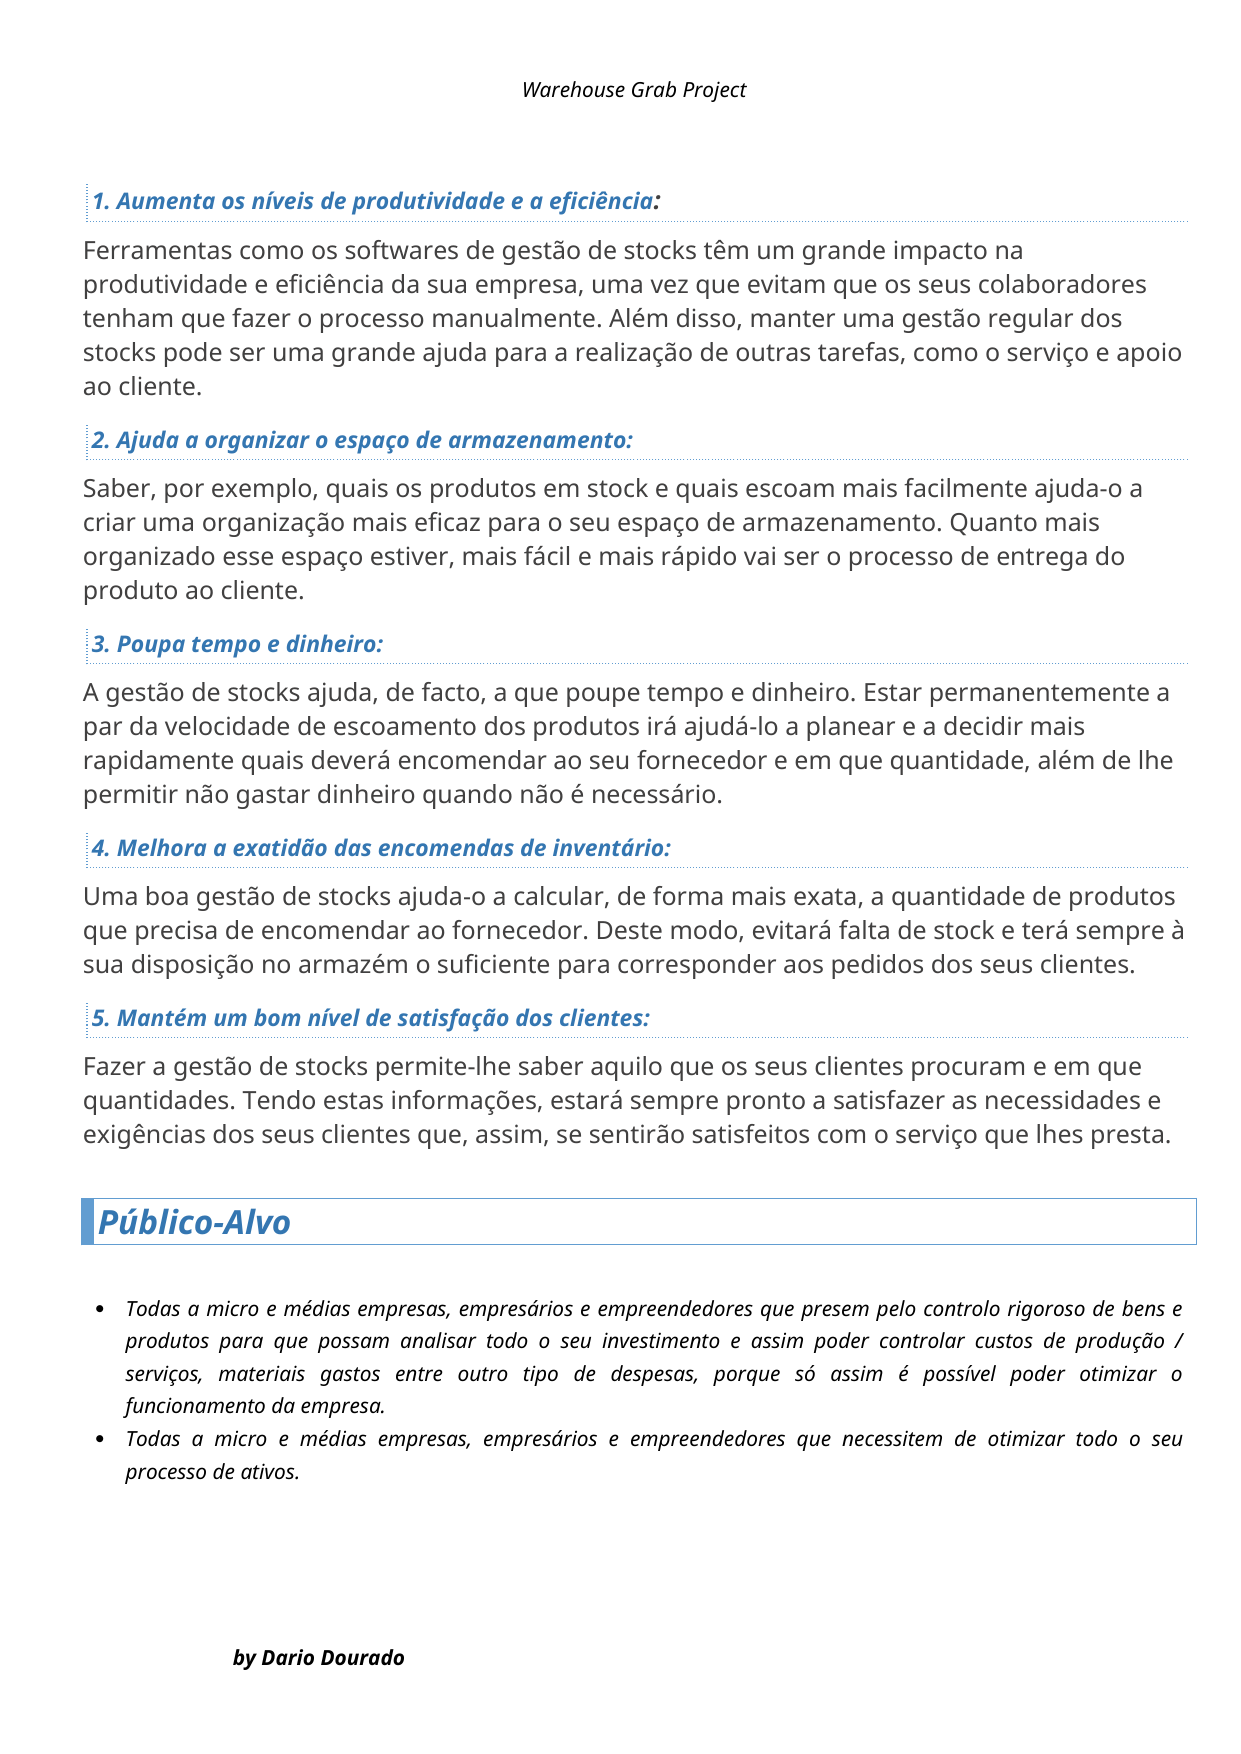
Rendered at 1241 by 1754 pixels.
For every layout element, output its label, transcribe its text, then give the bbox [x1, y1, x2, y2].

subtitle 5. Mantém um bom nível de satisfação dos clientes: [86, 1002, 1188, 1038]
text Uma boa gestão de stocks ajuda-o a calcular, de forma mais exata, a quantidade de produtos que precisa de encomendar ao fornecedor. Deste modo, evitará falta de stock e terá sempre à sua disposição no armazém o suficiente para corresponder aos pedidos dos seus clientes. [83, 879, 1188, 981]
text Ferramentas como os softwares de gestão de stocks têm um grande impacto na produtividade e eficiência da sua empresa, uma vez que evitam que os seus colaboradores tenham que fazer o processo manualmente. Além disso, manter uma gestão regular dos stocks pode ser uma grande ajuda para a realização de outras tarefas, como o serviço e apoio ao cliente. [83, 233, 1188, 403]
text A gestão de stocks ajuda, de facto, a que poupe tempo e dinheiro. Estar permanentemente a par da velocidade de escoamento dos produtos irá ajudá-lo a planear e a decidir mais rapidamente quais deverá encomendar ao seu fornecedor e em que quantidade, além de lhe permitir não gastar dinheiro quando não é necessário. [83, 675, 1188, 811]
subtitle 1. Aumenta os níveis de produtividade e a eficiência: [86, 183, 1188, 222]
subtitle 2. Ajuda a organizar o espaço de armazenamento: [86, 424, 1188, 460]
subtitle 4. Melhora a exatidão das encomendas de inventário: [86, 832, 1188, 868]
list Todas a micro e médias empresas, empresários e empreendedores que presem pelo controlo rigoroso de bens e produtos para que possam analisar todo o seu investimento e assim poder controlar custos de produção / serviços, materiais gastos entre outro tipo de despesas, porque só assim é possível poder otimizar o funcionamento da empresa. [96, 1294, 1188, 1420]
subtitle 3. Poupa tempo e dinheiro: [86, 628, 1188, 664]
text Saber, por exemplo, quais os produtos em stock e quais escoam mais facilmente ajuda-o a criar uma organização mais eficaz para o seu espaço de armazenamento. Quanto mais organizado esse espaço estiver, mais fácil e mais rápido vai ser o processo de entrega do produto ao cliente. [83, 471, 1188, 607]
subtitle Público-Alvo [94, 1199, 1196, 1244]
list Todas a micro e médias empresas, empresários e empreendedores que necessitem de otimizar todo o seu processo de ativos. [96, 1424, 1188, 1485]
text Fazer a gestão de stocks permite-lhe saber aquilo que os seus clientes procuram e em que quantidades. Tendo estas informações, estará sempre pronto a satisfazer as necessidades e exigências dos seus clientes que, assim, se sentirão satisfeitos com o serviço que lhes presta. [83, 1048, 1188, 1151]
